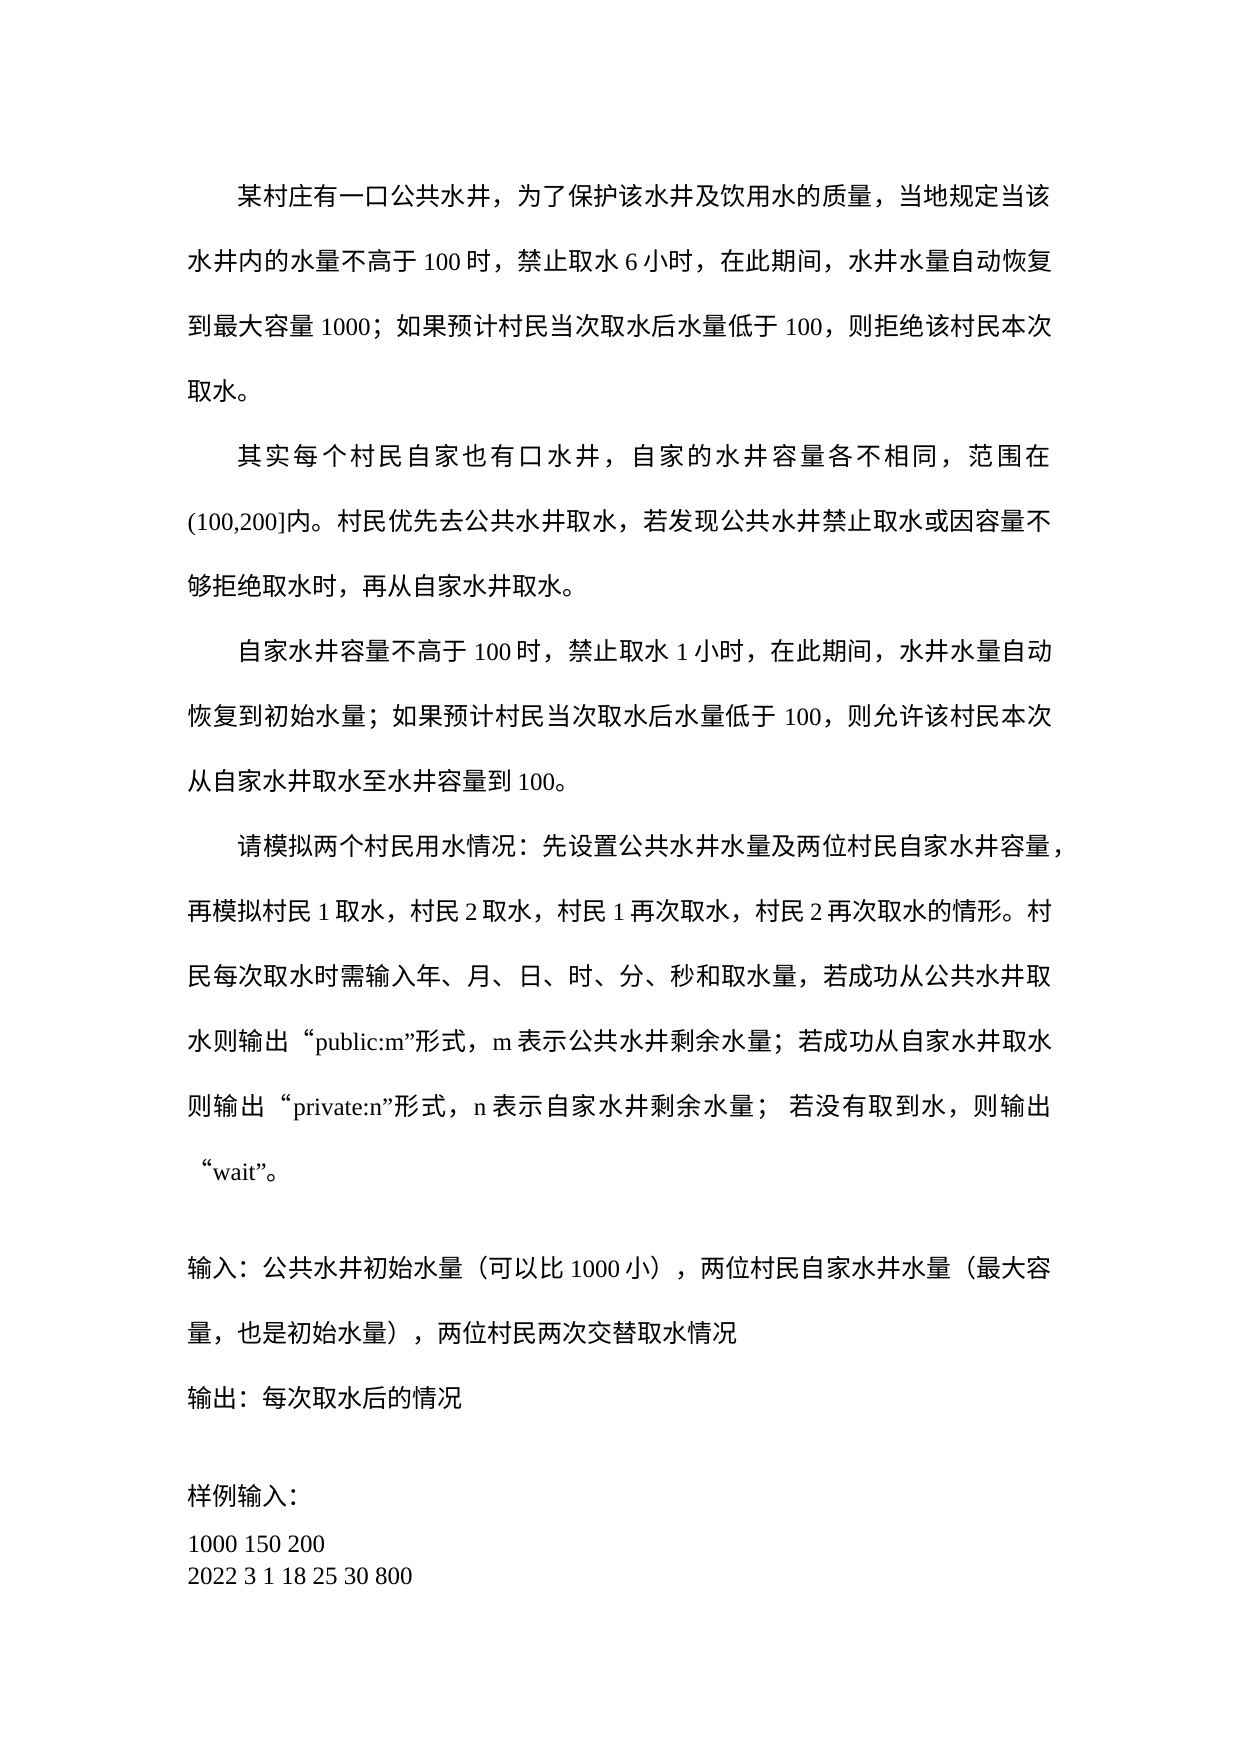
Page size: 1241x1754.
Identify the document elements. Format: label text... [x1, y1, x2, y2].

text 某村庄有一口公共水井，为了保护该水井及饮用水的质量，当地规定当该水井内的水量不高于100时，禁止取水6小时，在此期间，水井水量自动恢复到最大容量1000；如果预计村民当次取水后水量低于100，则拒绝该村民本次取水。 [187, 162, 1053, 422]
text 输出：每次取水后的情况 [187, 1364, 1053, 1429]
text 其实每个村民自家也有口水井，自家的水井容量各不相同，范围在(100,200]内。村民优先去公共水井取水，若发现公共水井禁止取水或因容量不够拒绝取水时，再从自家水井取水。 [187, 422, 1053, 617]
text 输入：公共水井初始水量（可以比1000小），两位村民自家水井水量（最大容量，也是初始水量），两位村民两次交替取水情况 [187, 1234, 1053, 1364]
text 1000 150 200 [187, 1527, 1053, 1559]
text 样例输入： [187, 1462, 1053, 1527]
text 请模拟两个村民用水情况：先设置公共水井水量及两位村民自家水井容量，再模拟村民1取水，村民2取水，村民1再次取水，村民2再次取水的情形。村民每次取水时需输入年、月、日、时、分、秒和取水量，若成功从公共水井取水则输出“public:m”形式，m表示公共水井剩余水量；若成功从自家水井取水则输出“private:n”形式，n表示自家水井剩余水量； 若没有取到水，则输出“wait”。 [187, 812, 1053, 1202]
text 2022 3 1 18 25 30 800 [187, 1559, 1053, 1592]
text 自家水井容量不高于100时，禁止取水1小时，在此期间，水井水量自动恢复到初始水量；如果预计村民当次取水后水量低于100，则允许该村民本次从自家水井取水至水井容量到100。 [187, 617, 1053, 812]
